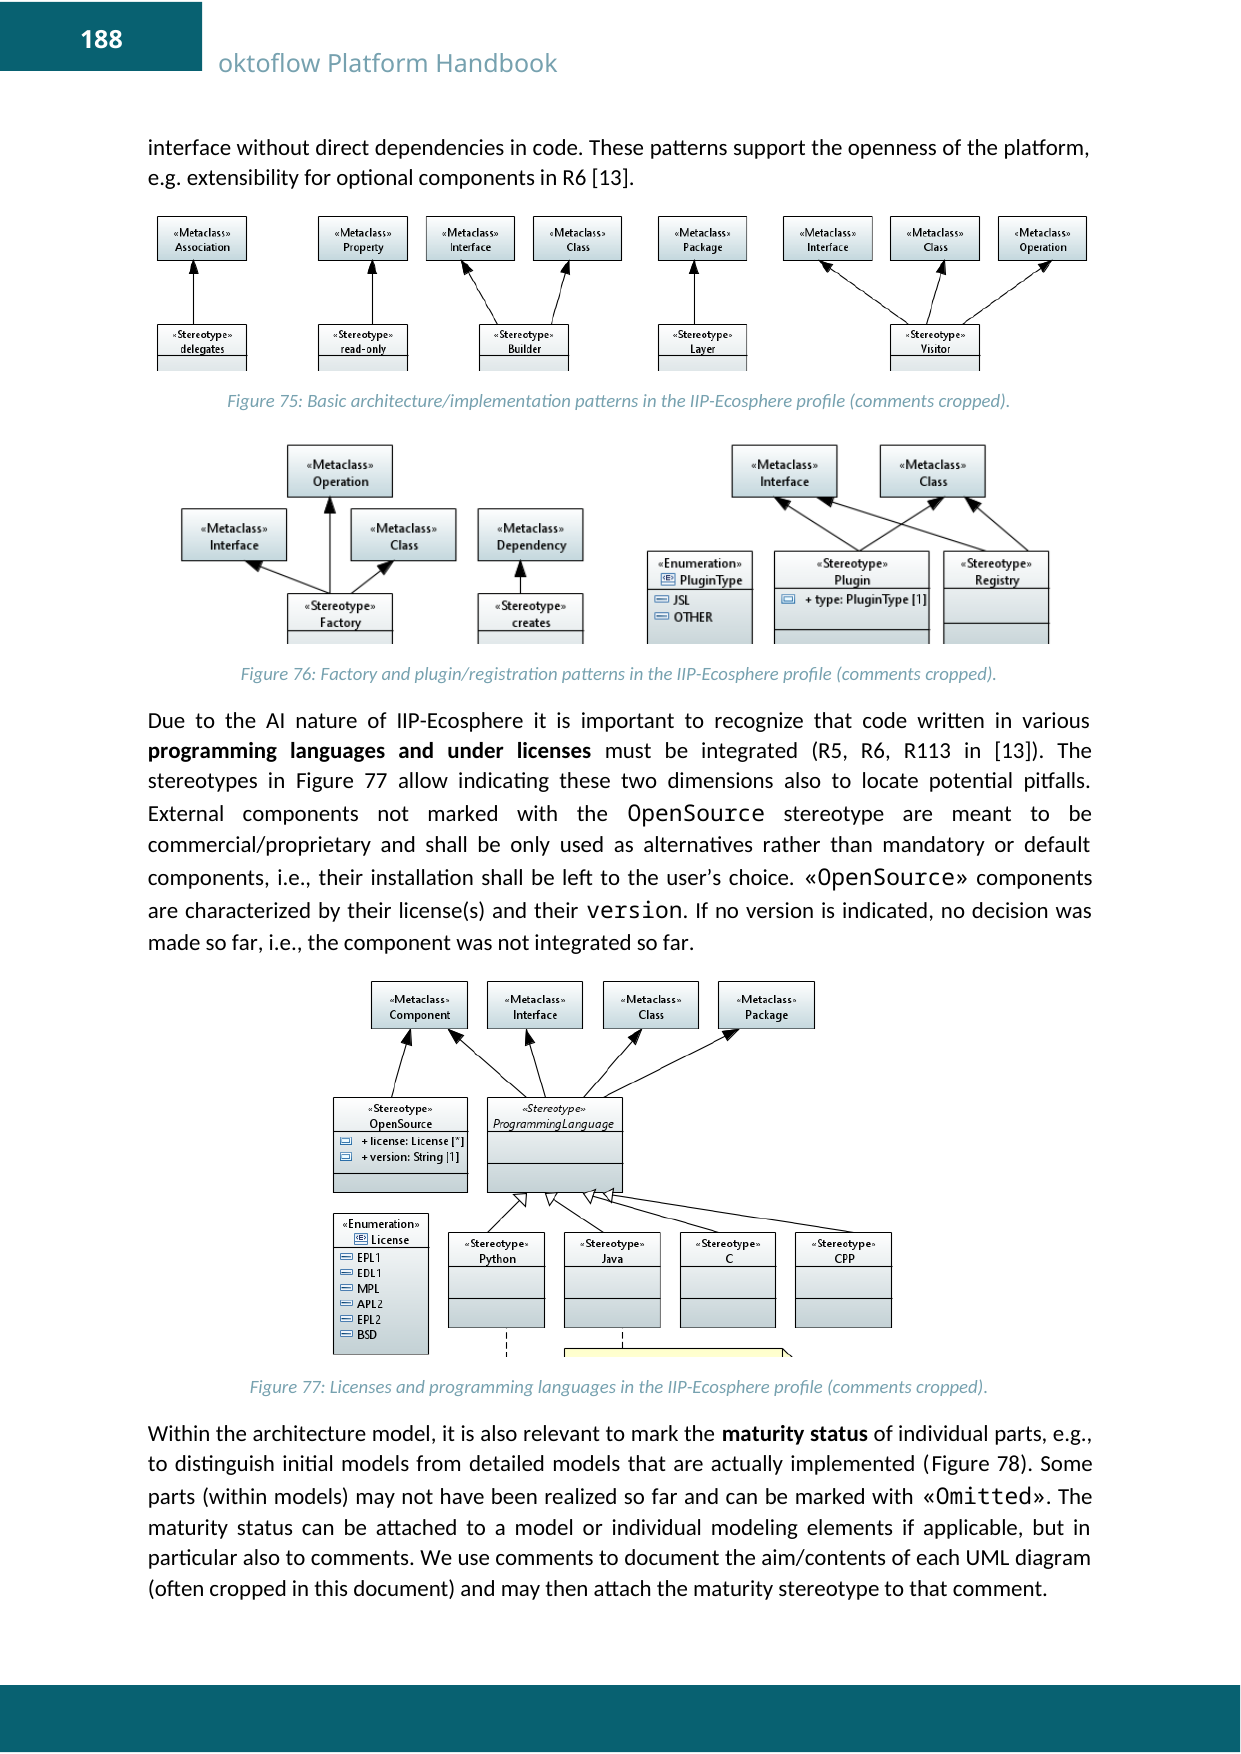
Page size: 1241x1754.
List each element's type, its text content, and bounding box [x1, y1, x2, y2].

text Within the architecture model, it is also relevant to mark the maturity status of individual parts, e.g., to distinguish initial models from detailed models that are actually implemented (Figure 78). Some parts (within models) may not have been realized so far and can be marked with «Omitted». The maturity status can be attached to a model or individual modeling elements if applicable, but in particular also to comments. We use comments to document the aim/contents of each UML diagram (often cropped in this document) and may then attach the maturity stereotype to that comment. [148, 1419, 1093, 1602]
picture [176, 433, 1064, 644]
picture [148, 210, 1092, 371]
text Figure 77: Licenses and programming languages in the IIP-Ecosphere profile (comments cropped). [148, 1375, 1093, 1398]
text Figure 75: Basic architecture/implementation patterns in the IIP-Ecosphere profile (comments cropped). [148, 389, 1093, 412]
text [148, 133, 1093, 191]
picture [315, 974, 925, 1357]
text Figure 76: Factory and plugin/registration patterns in the IIP-Ecosphere profile (comments cropped). [148, 662, 1093, 685]
text Due to the AI nature of IIP-Ecosphere it is important to recognize that code written in various programming languages and under licenses must be integrated (R5, R6, R113 in [13]). The stereotypes in Figure 77 allow indicating these two dimensions also to locate potential pitfalls. External components not marked with the OpenSource stereotype are meant to be commercial/proprietary and shall be only used as alternatives rather than mandatory or default components, i.e., their installation shall be left to the user’s choice. «OpenSource» components are characterized by their license(s) and their version. If no version is indicated, no decision was made so far, i.e., the component was not integrated so far. [148, 706, 1093, 956]
